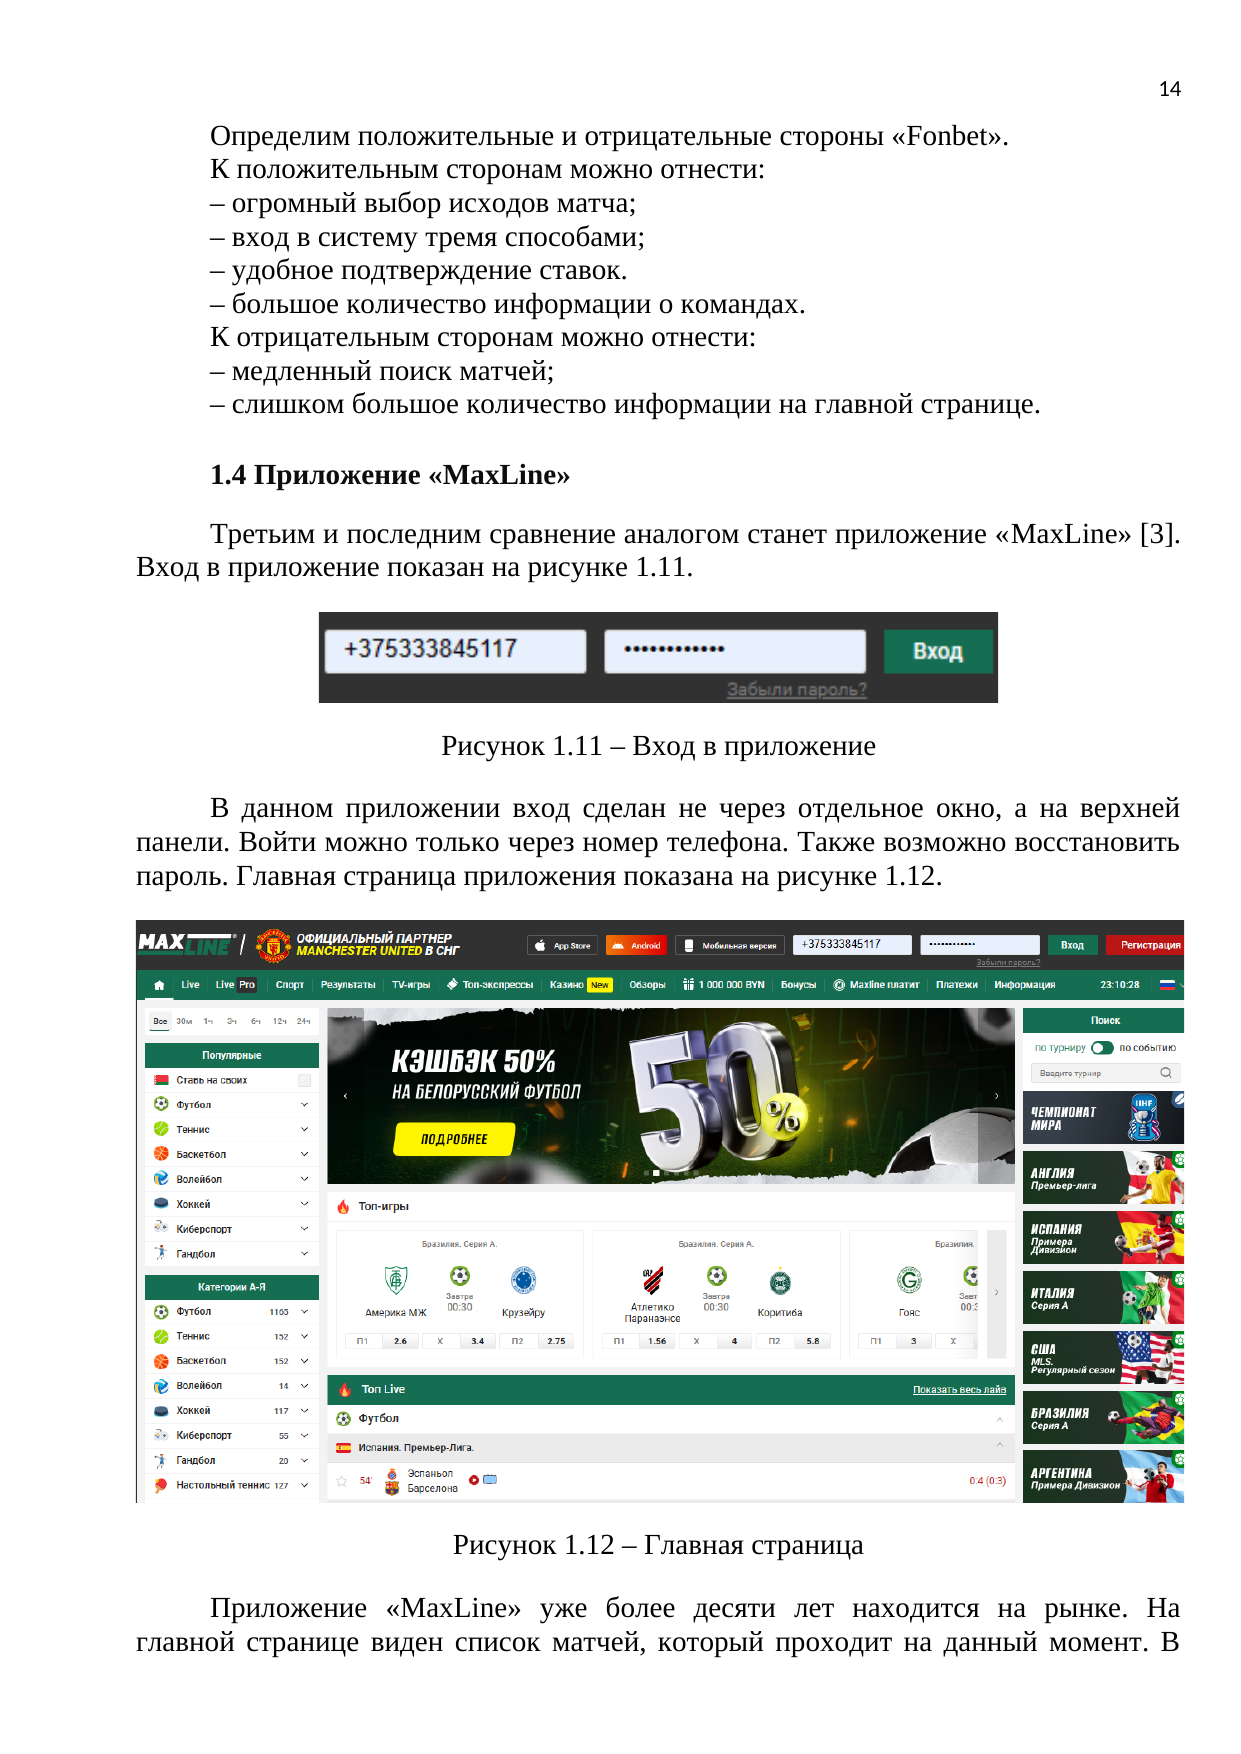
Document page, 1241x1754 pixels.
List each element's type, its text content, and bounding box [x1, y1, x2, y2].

text Определим положительные и отрицательные стороны «Fonbet». [136, 118, 1181, 152]
text Рисунок 1.11 – Вход в приложение [136, 728, 1181, 761]
text Рисунок 1.12 – Главная страница [136, 1527, 1181, 1561]
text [136, 1590, 1181, 1657]
picture [318, 612, 999, 703]
text Третьим и последним сравнение аналогом станет приложение «MaxLine» [3]. Вход в приложение показан на рисунке 1.11. [136, 516, 1181, 583]
text большое количество информации о командах. [136, 286, 1181, 319]
text 1.4 Приложение «MaxLine» [136, 457, 1181, 491]
text огромный выбор исходов матча; [136, 185, 1181, 219]
text вход в систему тремя способами; [136, 219, 1181, 252]
text удобное подтверждение ставок. [136, 252, 1181, 286]
text К положительным сторонам можно отнести: [136, 152, 1181, 185]
text В данном приложении вход сделан не через отдельное окно, а на верхней панели. Войти можно только через номер телефона. Также возможно восстановить пароль. Главная страница приложения показана на рисунке 1.12. [136, 791, 1181, 891]
picture [135, 920, 1185, 1503]
text К отрицательным сторонам можно отнести: [136, 319, 1181, 353]
text слишком большое количество информации на главной странице. [136, 386, 1181, 420]
text медленный поиск матчей; [136, 353, 1181, 386]
